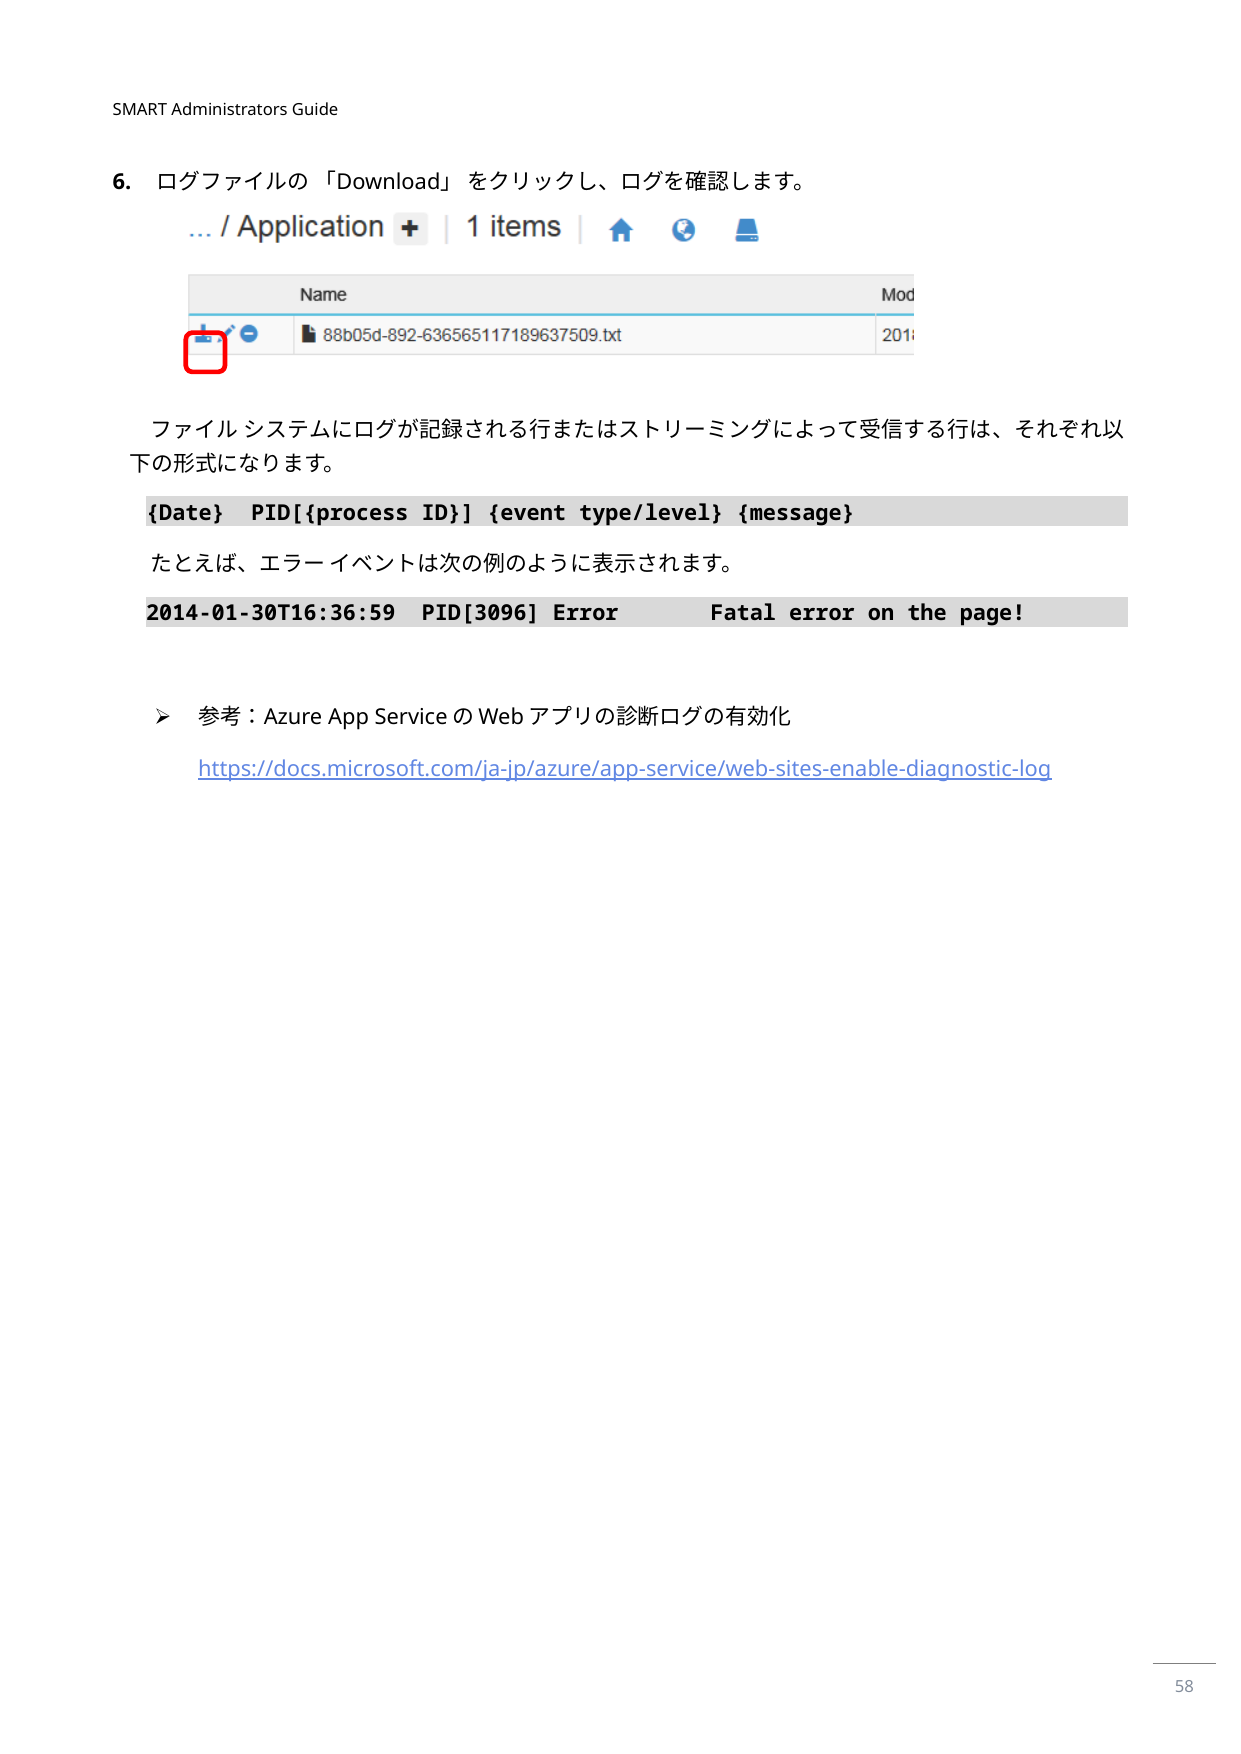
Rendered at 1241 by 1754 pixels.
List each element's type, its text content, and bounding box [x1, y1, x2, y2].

text 2014-01-30T16:36:59 PID[3096] Error Fatal error on the page! [146, 597, 1128, 627]
list https://docs.microsoft.com/ja-jp/azure/app-service/web-sites-enable-diagnostic-log [198, 750, 1106, 783]
text {Date} PID[{process ID}] {event type/level} {message} [146, 496, 1128, 526]
text ログファイルの 「Download」 をクリックし、ログを確認します。 [112, 162, 1128, 196]
text たとえば、エラー イベントは次の例のように表示されます。 [129, 545, 1128, 578]
picture [162, 201, 914, 393]
text 参考：Azure App ServiceのWebアプリの診断ログの有効化 [154, 698, 1106, 731]
text ファイル システムにログが記録される行またはストリーミングによって受信する行は、それぞれ以下の形式になります。 [129, 411, 1128, 478]
